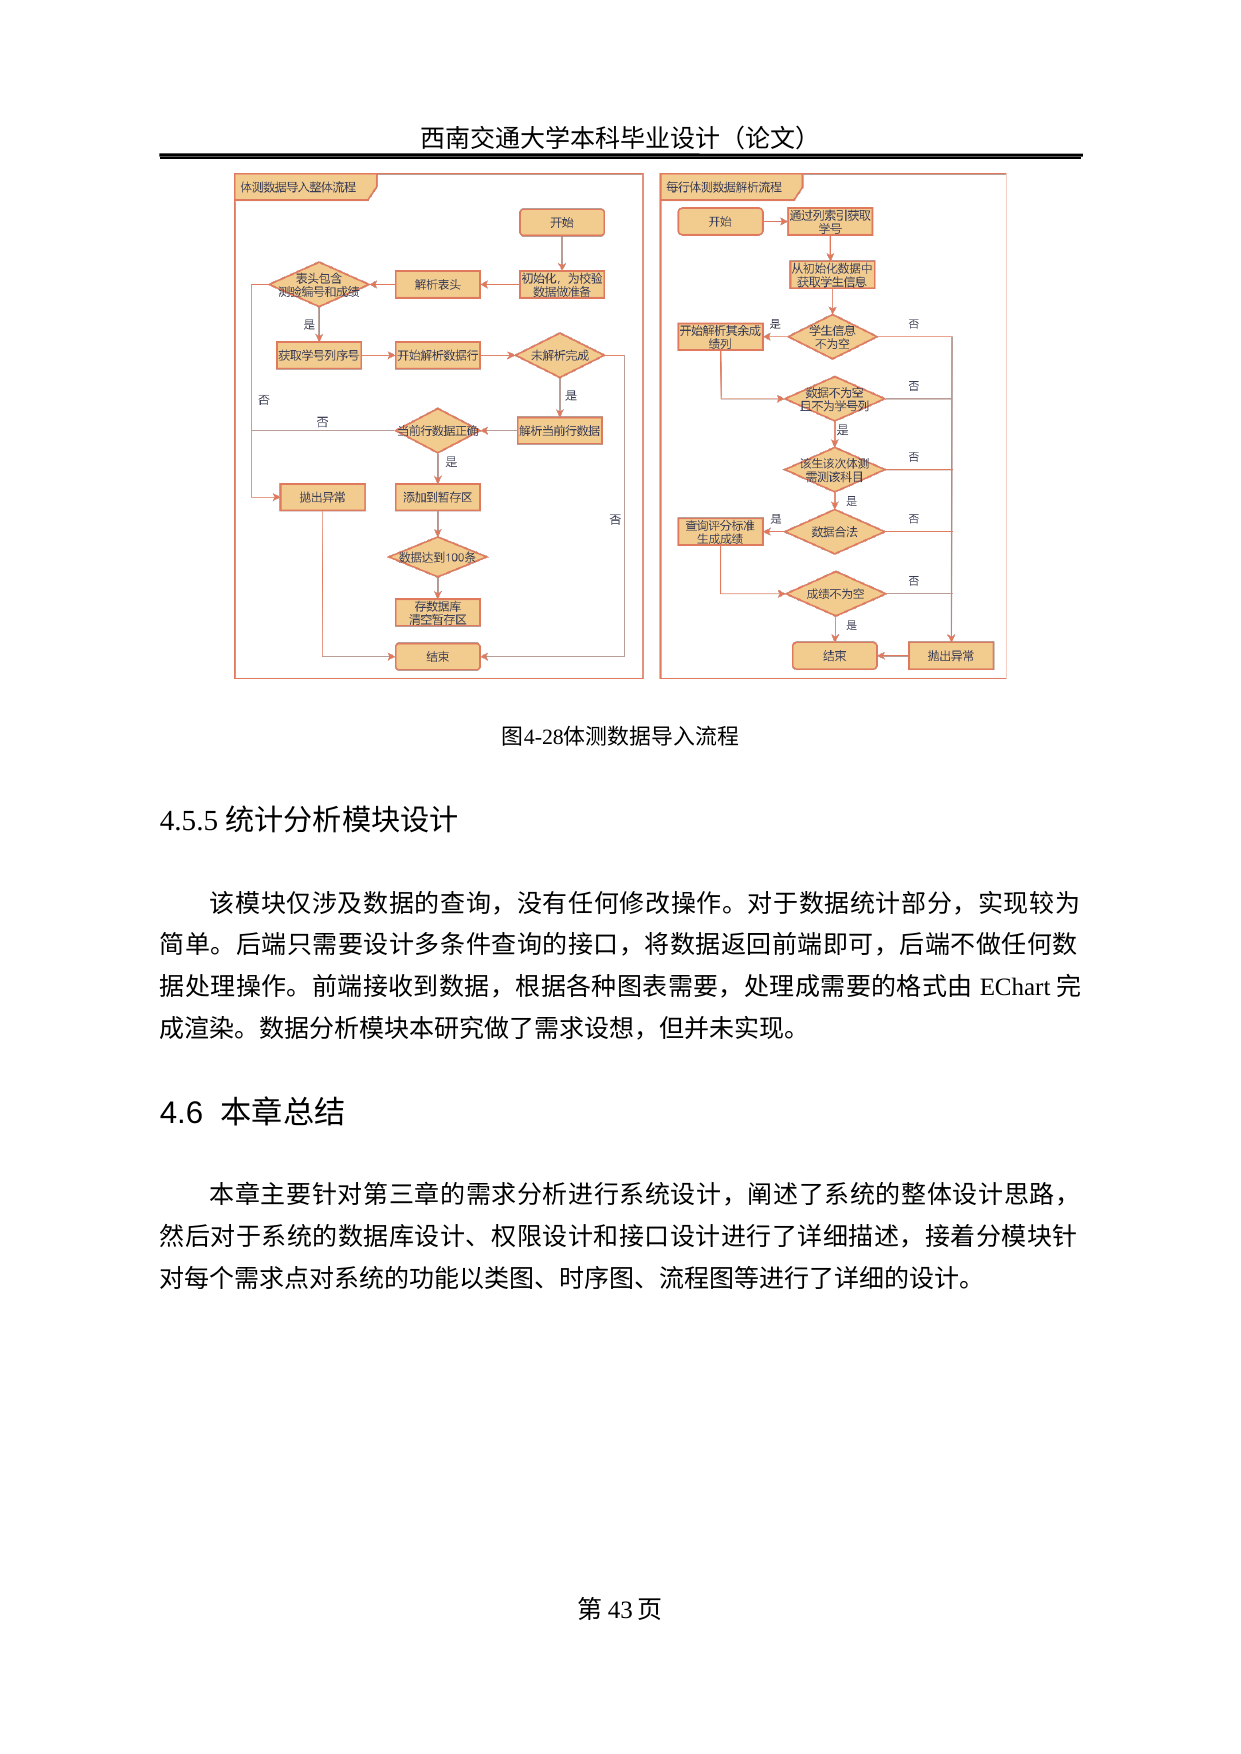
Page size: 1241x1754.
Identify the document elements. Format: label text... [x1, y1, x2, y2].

subtitle 统计分析模块设计 [159, 776, 1081, 860]
text 本章主要针对第三章的需求分析进行系统设计，阐述了系统的整体设计思路，然后对于系统的数据库设计、权限设计和接口设计进行了详细描述，接着分模块针对每个需求点对系统的功能以类图、时序图、流程图等进行了详细的设计。 [159, 1172, 1081, 1297]
subtitle 本章总结 [159, 1068, 1081, 1151]
text 该模块仅涉及数据的查询，没有任何修改操作。对于数据统计部分，实现较为简单。后端只需要设计多条件查询的接口，将数据返回前端即可，后端不做任何数据处理操作。前端接收到数据，根据各种图表需要，处理成需要的格式由EChart完成渲染。数据分析模块本研究做了需求设想，但并未实现。 [159, 881, 1081, 1047]
picture [233, 172, 1007, 679]
